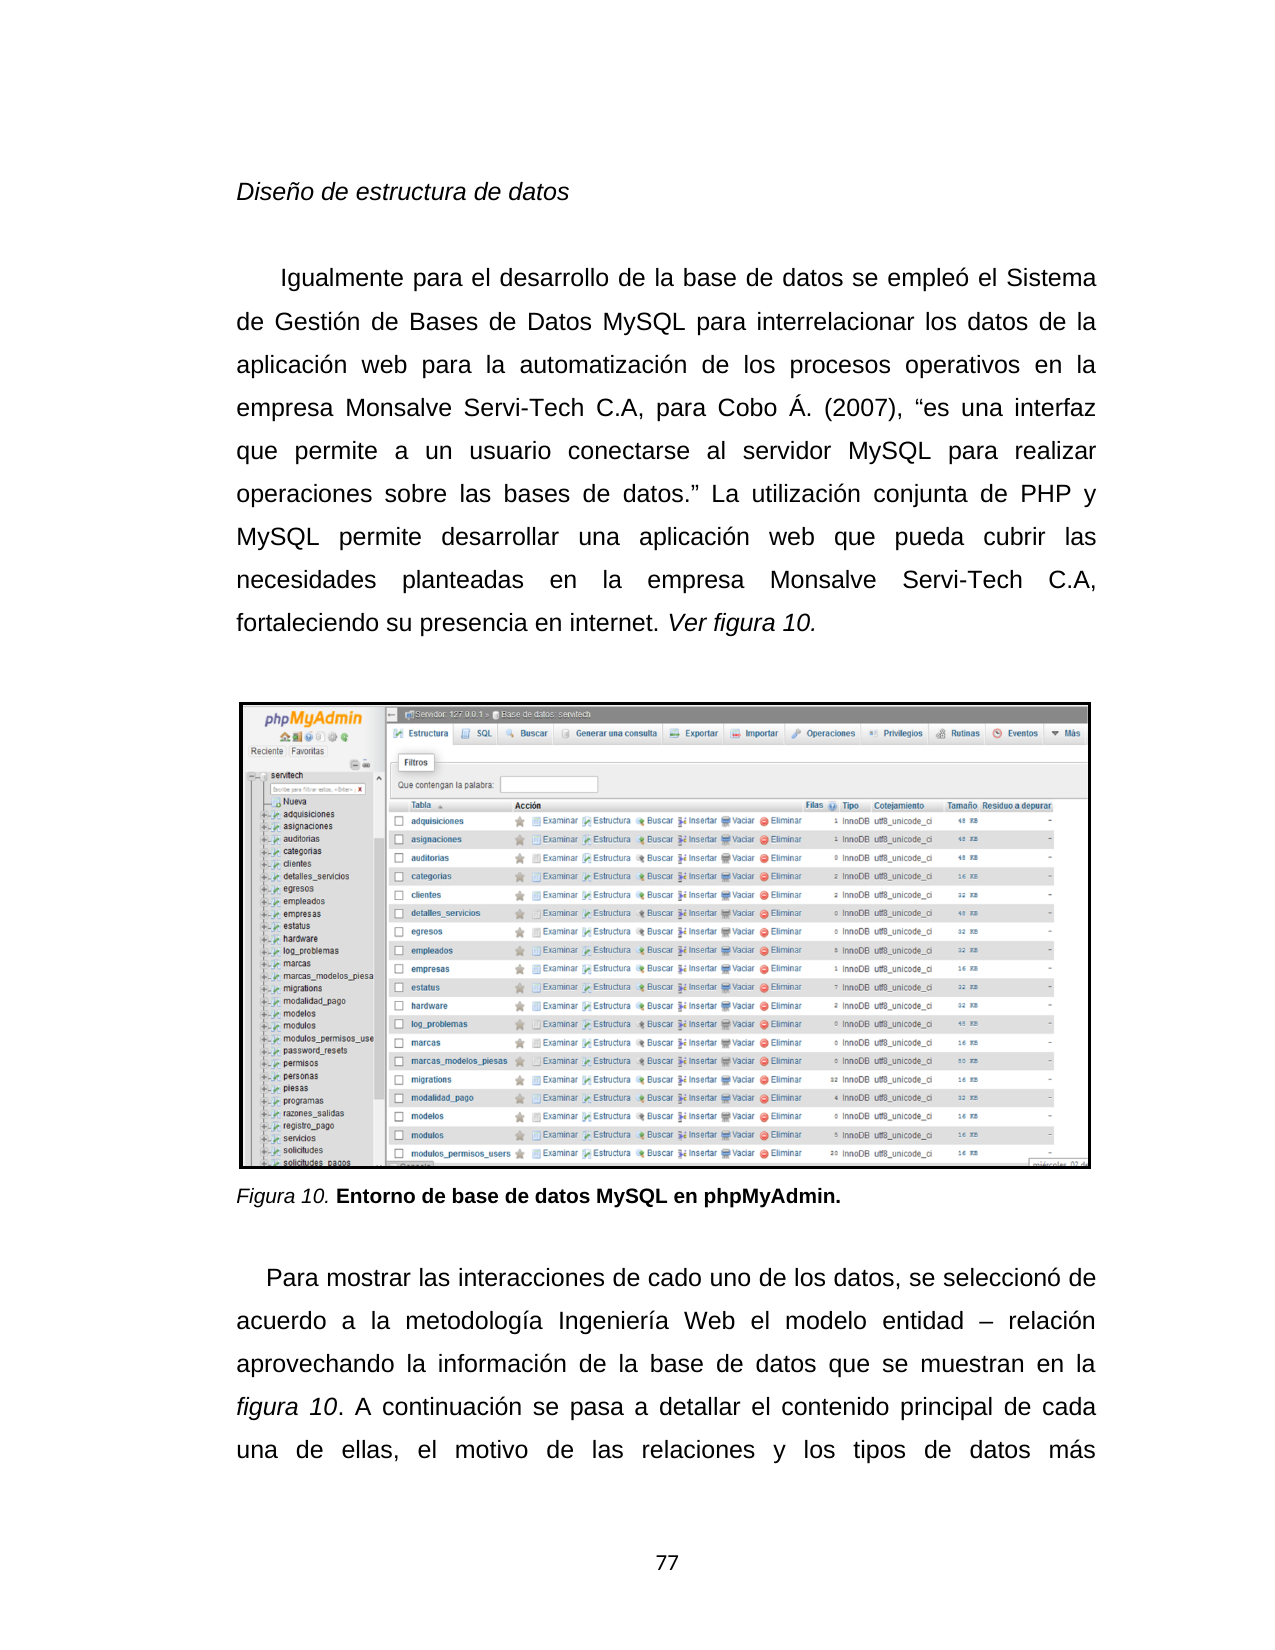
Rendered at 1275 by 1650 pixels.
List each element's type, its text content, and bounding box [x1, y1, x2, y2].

text Diseño de estructura de datos [236, 177, 1098, 206]
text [236, 1262, 1098, 1464]
text Igualmente para el desarrollo de la base de datos se empleó el Sistema de Gestión de Bases de Datos MySQL para interrelacionar los datos de la aplicación web para la automatización de los procesos operativos en la empresa Monsalve Servi-Tech C.A, para Cobo Á. (2007), “es una interfaz que permite a un usuario conectarse al servidor MySQL para realizar operaciones sobre las bases de datos.” La utilización conjunta de PHP y MySQL permite desarrollar una aplicación web que pueda cubrir las necesidades planteadas en la empresa Monsalve Servi-Tech C.A, fortaleciendo su presencia en internet. Ver figura 10. [236, 263, 1098, 637]
text Figura 10. Entorno de base de datos MySQL en phpMyAdmin. [236, 1183, 1098, 1207]
picture [243, 705, 1088, 1166]
